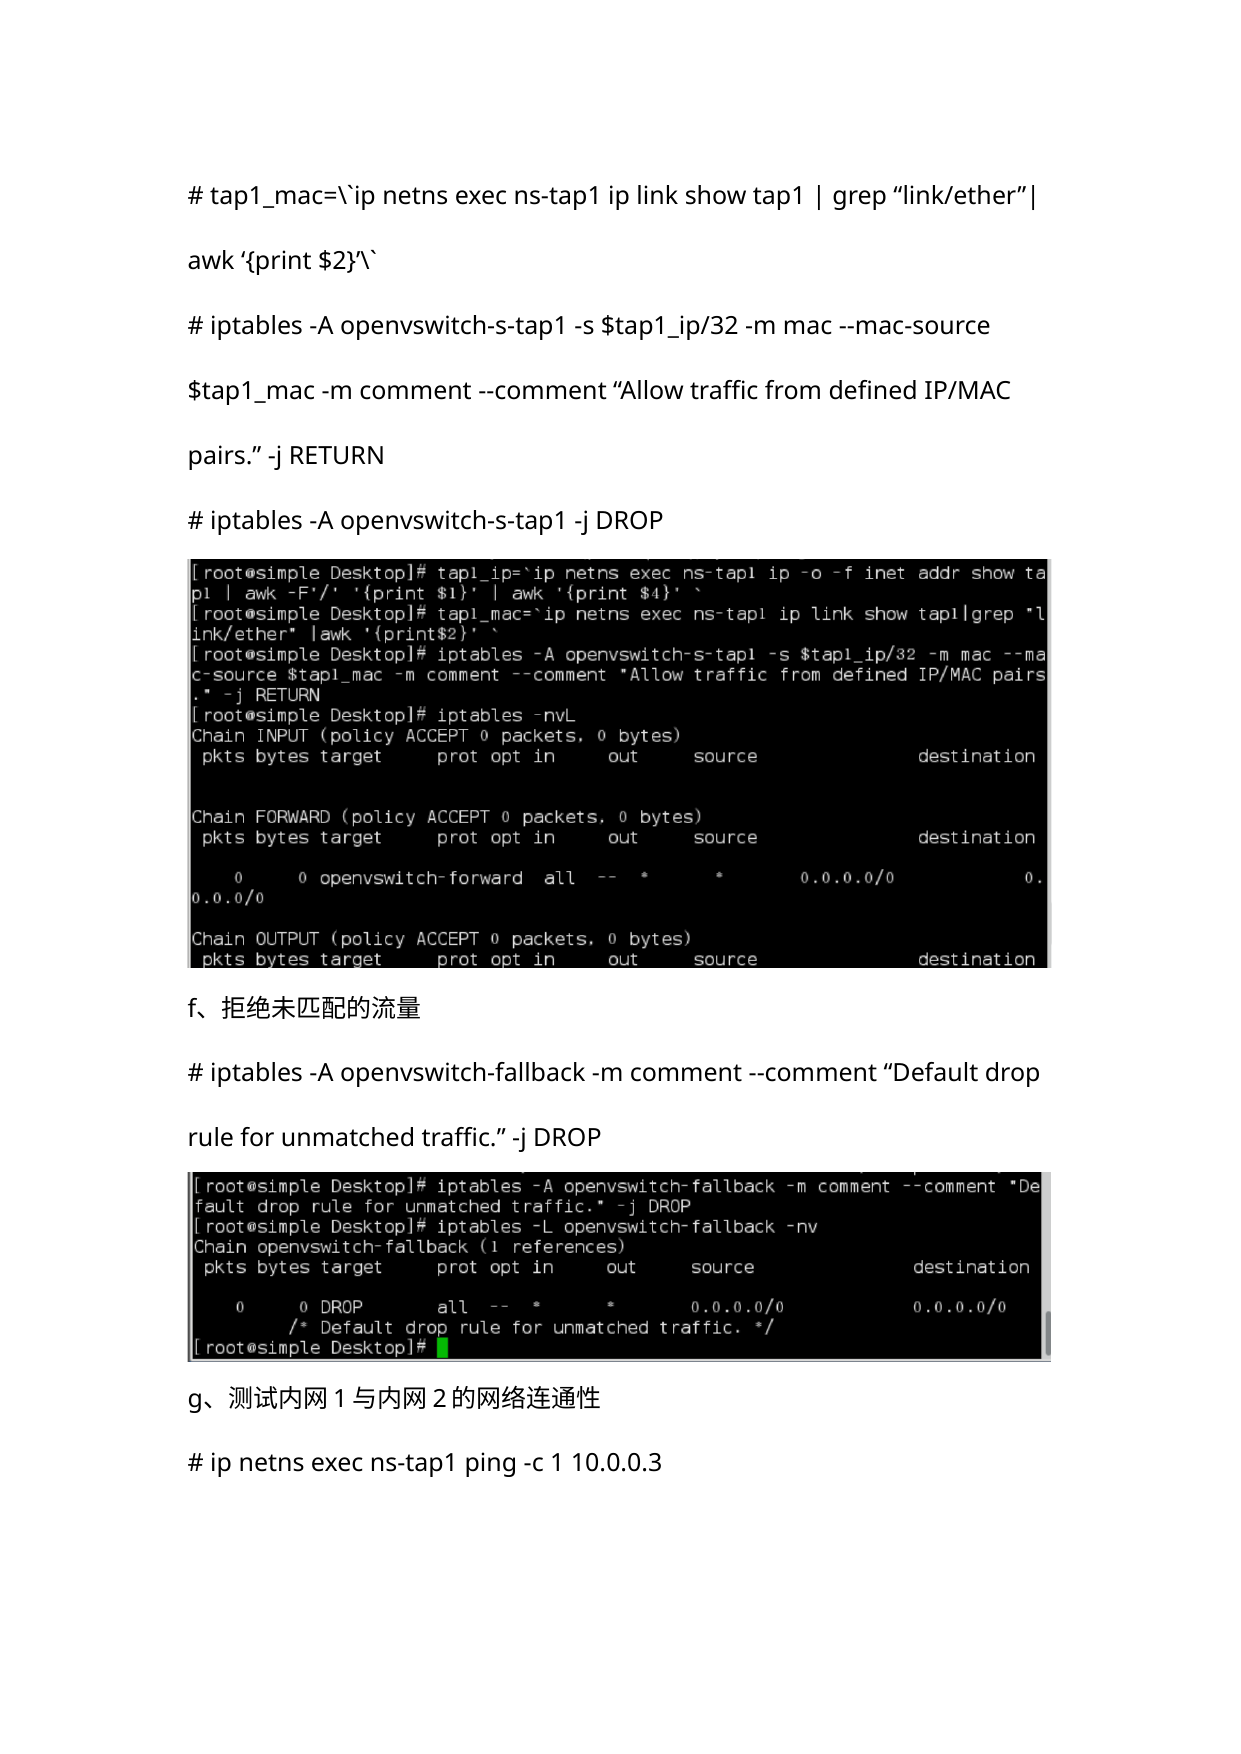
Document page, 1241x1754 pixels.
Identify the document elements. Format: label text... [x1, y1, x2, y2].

text g、测试内网1与内网2的网络连通性 [187, 1364, 1053, 1429]
text # iptables -A openvswitch-fallback -m comment --comment “Default drop rule for unmatched traffic.” -j DROP [187, 1039, 1053, 1169]
text f、拒绝未匹配的流量 [187, 974, 1053, 1039]
text # ip netns exec ns-tap1 ping -c 1 10.0.0.3 [187, 1429, 1053, 1494]
picture [187, 559, 1052, 968]
text # iptables -A openvswitch-s-tap1 -s $tap1_ip/32 -m mac --mac-source $tap1_mac -m comment --comment “Allow traffic from defined IP/MAC pairs.” -j RETURN [187, 292, 1053, 487]
text # iptables -A openvswitch-s-tap1 -j DROP [187, 487, 1053, 552]
picture [187, 1172, 1051, 1362]
text # tap1_mac=\`ip netns exec ns-tap1 ip link show tap1 | grep “link/ether”|awk ‘{print $2}’\` [187, 162, 1053, 292]
